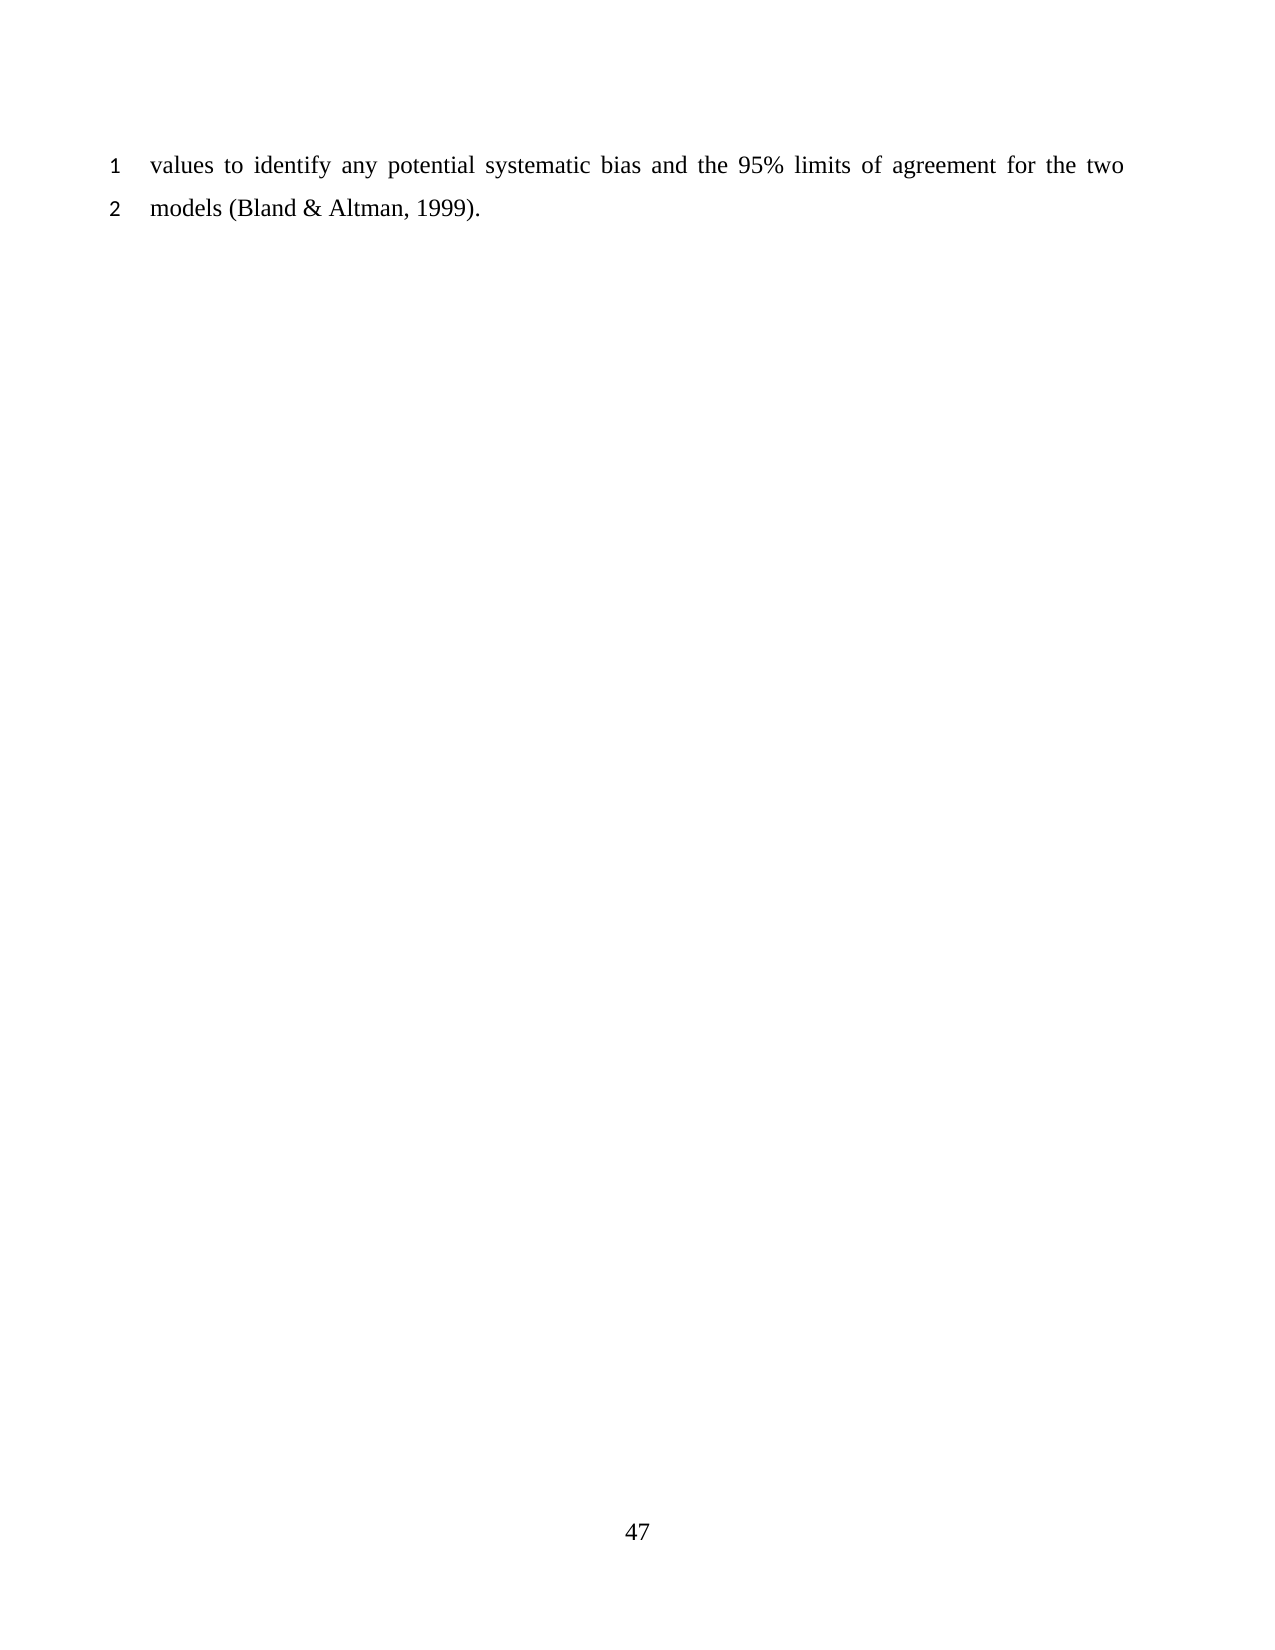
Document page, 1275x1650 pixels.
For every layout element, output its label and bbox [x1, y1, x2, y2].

text [150, 150, 1125, 222]
